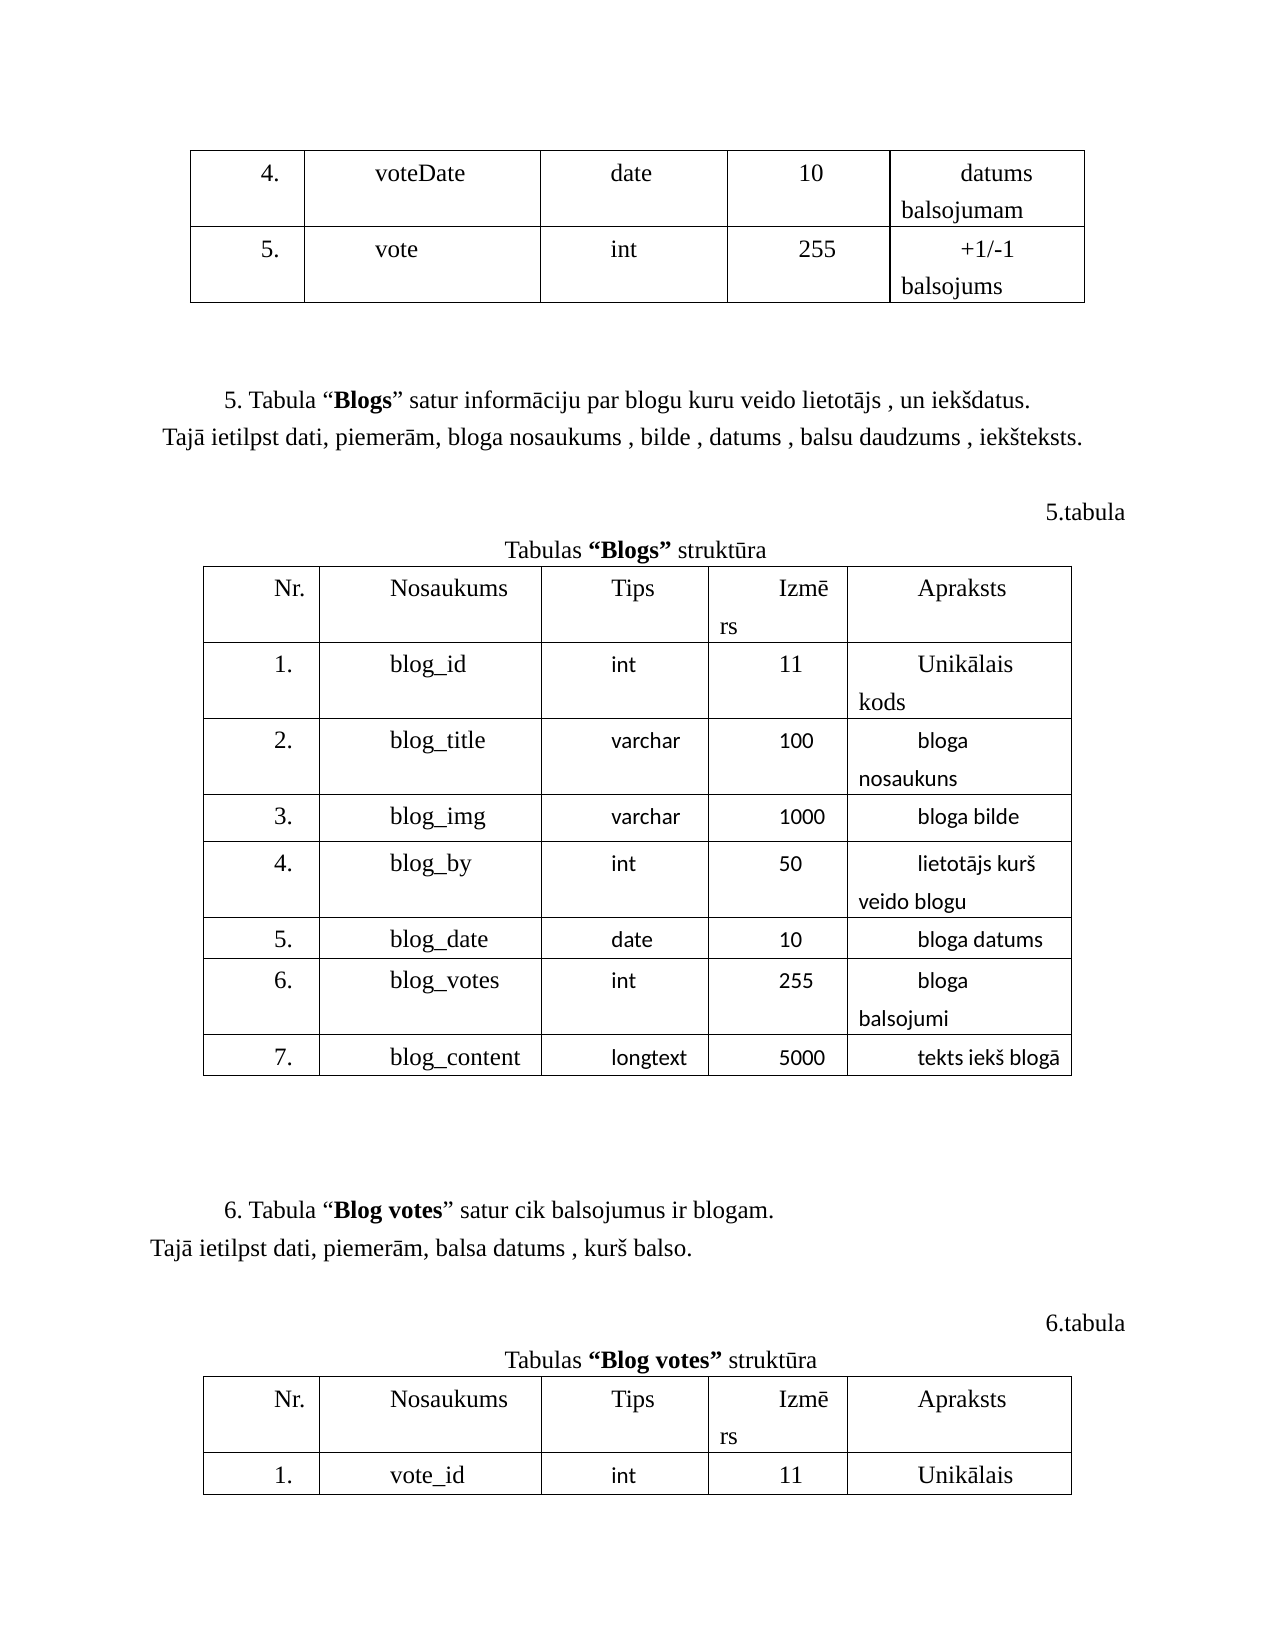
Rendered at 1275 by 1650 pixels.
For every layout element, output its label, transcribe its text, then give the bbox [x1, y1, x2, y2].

table_cell lietotājs kurš veido blogu [848, 842, 1071, 917]
table_cell 11 [709, 1453, 847, 1493]
table_cell bloga datums [848, 918, 1071, 958]
table_header Tips [542, 567, 708, 642]
text 6. Tabula “Blog votes” satur cik balsojumus ir blogam. Tajā ietilpst dati, piemerām, balsa datums , kurš balso. [150, 1189, 1125, 1264]
table_cell int [542, 842, 708, 917]
table_cell 6. [204, 959, 319, 1034]
table_header Apraksts [848, 1377, 1071, 1452]
table_cell date [541, 151, 727, 226]
table_cell 5000 [709, 1035, 847, 1075]
table_cell 1. [204, 1453, 319, 1493]
table_cell Unikālais kods [848, 643, 1071, 718]
table_cell 1000 [709, 795, 847, 841]
table_cell 4. [204, 842, 319, 917]
table_cell blog_date [320, 918, 541, 958]
table_cell blog_by [320, 842, 541, 917]
table_header Nosaukums [320, 567, 541, 642]
table_cell +1/-1 balsojums [891, 227, 1084, 302]
table_cell 255 [709, 959, 847, 1034]
table_cell blog_title [320, 719, 541, 794]
table_cell blog_img [320, 795, 541, 841]
table_cell int [542, 1453, 708, 1493]
table_cell blog_content [320, 1035, 541, 1075]
table_cell 7. [204, 1035, 319, 1075]
table_header Izmērs [709, 1377, 847, 1452]
table_cell bloga balsojumi [848, 959, 1071, 1034]
table_cell tekts iekš blogā [848, 1035, 1071, 1075]
table_cell 11 [709, 643, 847, 718]
table_cell 255 [728, 227, 889, 302]
table_cell longtext [542, 1035, 708, 1075]
table_cell 10 [709, 918, 847, 958]
table_header Apraksts [848, 567, 1071, 642]
table_cell 5. [204, 918, 319, 958]
text 5.tabula [150, 491, 1125, 528]
text Tabulas “Blog votes” struktūra [445, 1339, 1125, 1376]
table_header Tips [542, 1377, 708, 1452]
table_cell 50 [709, 842, 847, 917]
table_cell 2. [204, 719, 319, 794]
table_cell 5. [191, 227, 304, 302]
table_cell 4. [191, 151, 304, 226]
text Tabulas “Blogs” struktūra [445, 528, 1125, 566]
table_cell int [542, 643, 708, 718]
table_cell blog_votes [320, 959, 541, 1034]
table_header Nr. [204, 1377, 319, 1452]
table_header Nosaukums [320, 1377, 541, 1452]
table_cell vote [305, 227, 540, 302]
table_cell 10 [728, 151, 889, 226]
table_cell int [542, 959, 708, 1034]
table_cell vote_id [320, 1453, 541, 1493]
table_cell datums balsojumam [891, 151, 1084, 226]
table_cell bloga nosaukuns [848, 719, 1071, 794]
table_header Izmērs [709, 567, 847, 642]
text 6.tabula [150, 1301, 1125, 1339]
table_cell blog_id [320, 643, 541, 718]
table_cell 1. [204, 643, 319, 718]
table_cell date [542, 918, 708, 958]
table_header Nr. [204, 567, 319, 642]
table_cell bloga bilde [848, 795, 1071, 841]
table_cell Unikālais kods [848, 1453, 1071, 1493]
table_cell varchar [542, 719, 708, 794]
table_cell varchar [542, 795, 708, 841]
text 5. Tabula “Blogs” satur informāciju par blogu kuru veido lietotājs , un iekšdatus. Tajā ietilpst dati, piemerām, bloga nosaukums , bilde , datums , balsu daudzums , iekšteksts. [150, 378, 1125, 453]
table_cell voteDate [305, 151, 540, 226]
table_cell 100 [709, 719, 847, 794]
table_cell int [541, 227, 727, 302]
table_cell 3. [204, 795, 319, 841]
